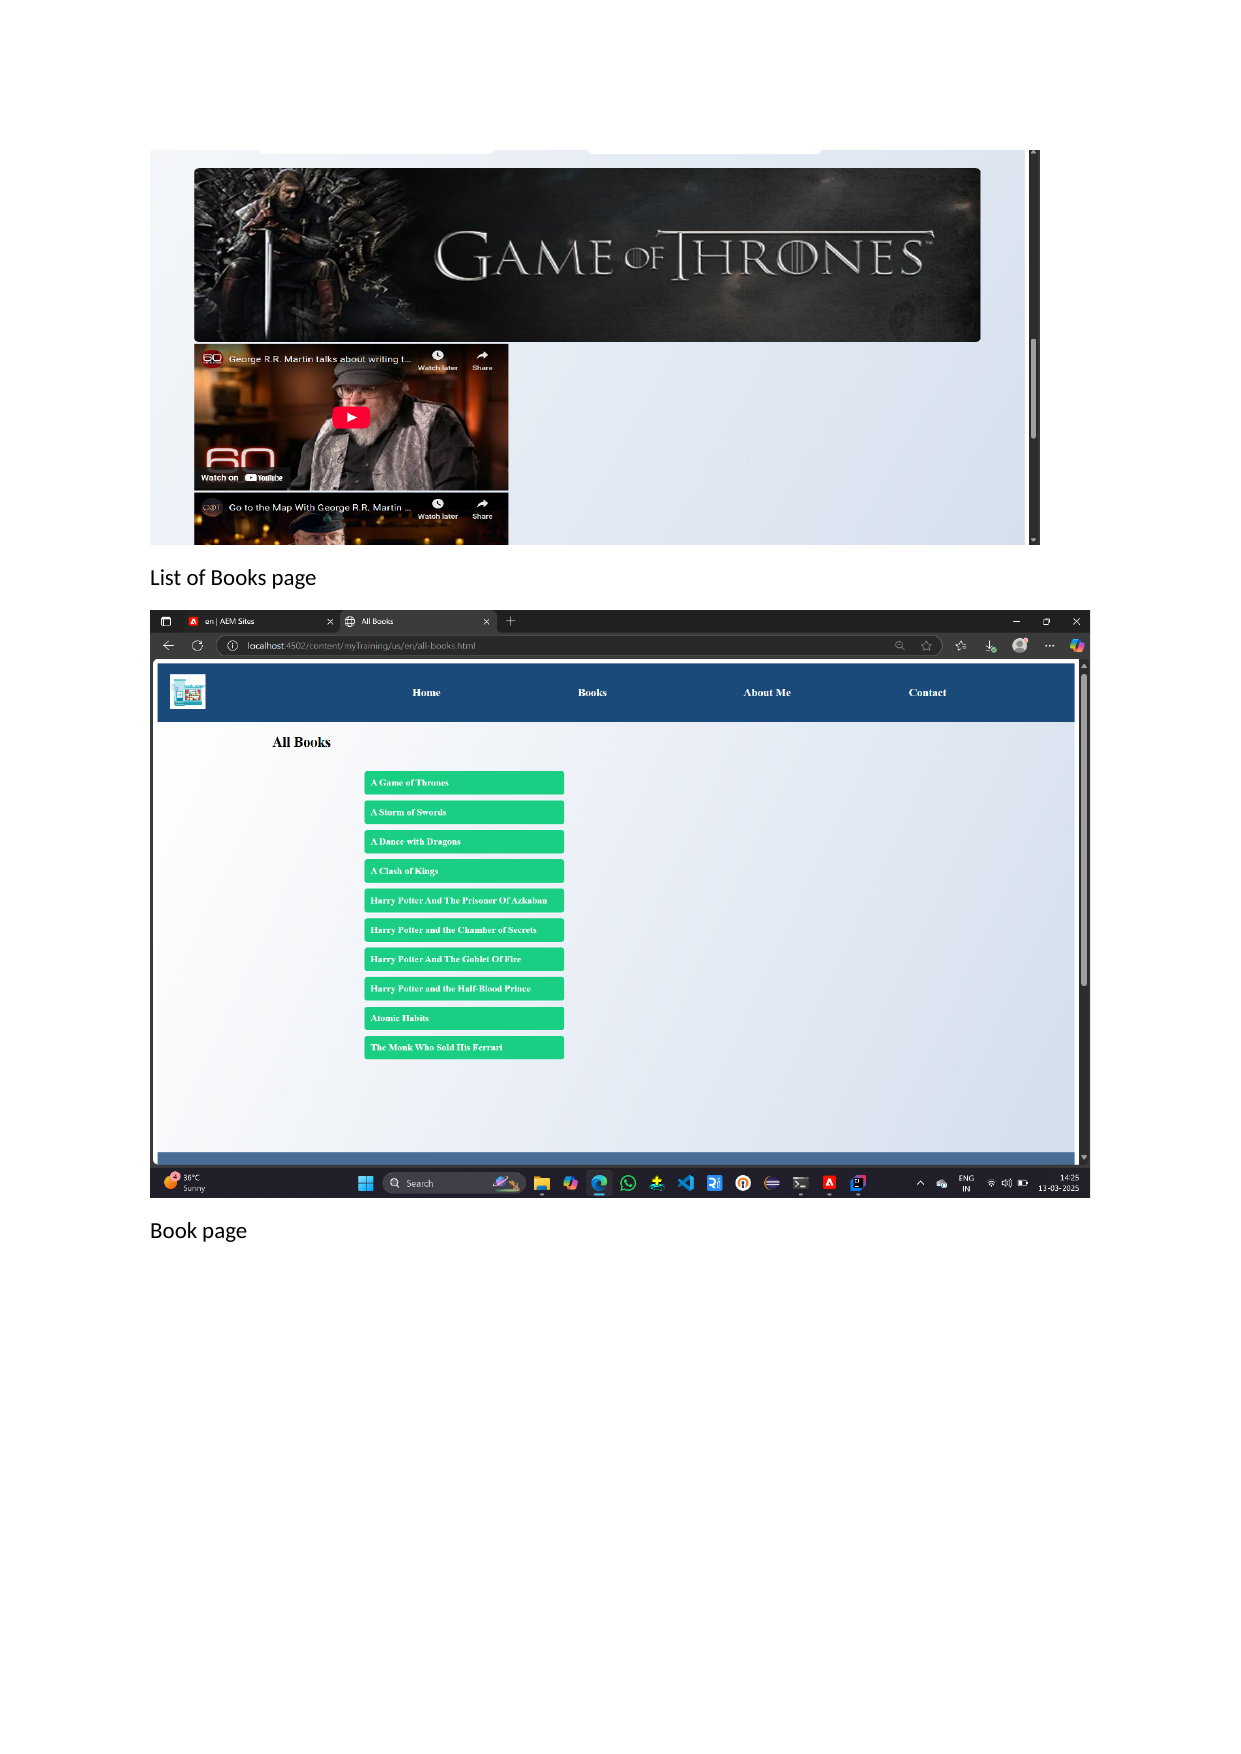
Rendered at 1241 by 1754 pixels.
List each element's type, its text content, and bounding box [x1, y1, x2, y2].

text List of Books page [150, 563, 1090, 591]
text Book page [150, 1217, 1090, 1244]
picture [150, 150, 1040, 545]
picture [150, 610, 1091, 1198]
